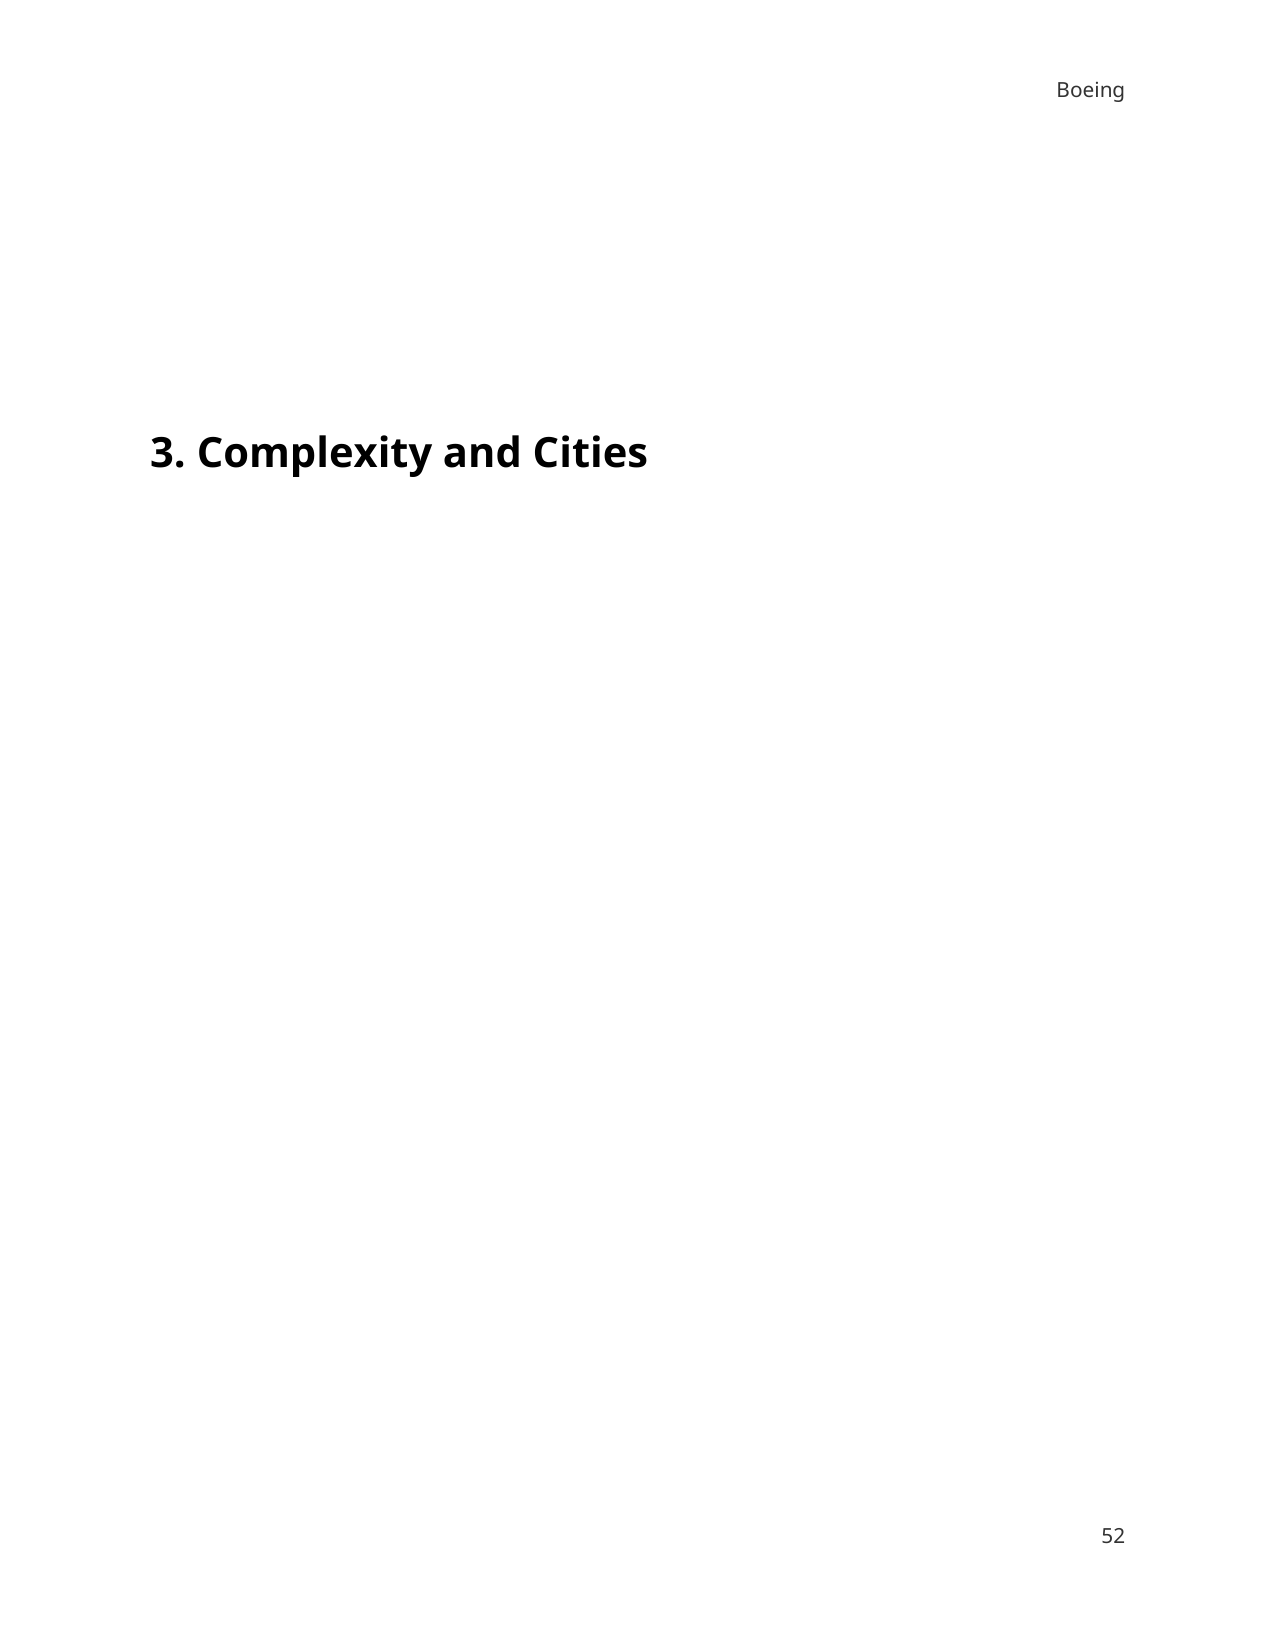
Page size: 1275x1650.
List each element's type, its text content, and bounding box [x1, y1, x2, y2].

subtitle Complexity and Cities [150, 422, 1125, 479]
